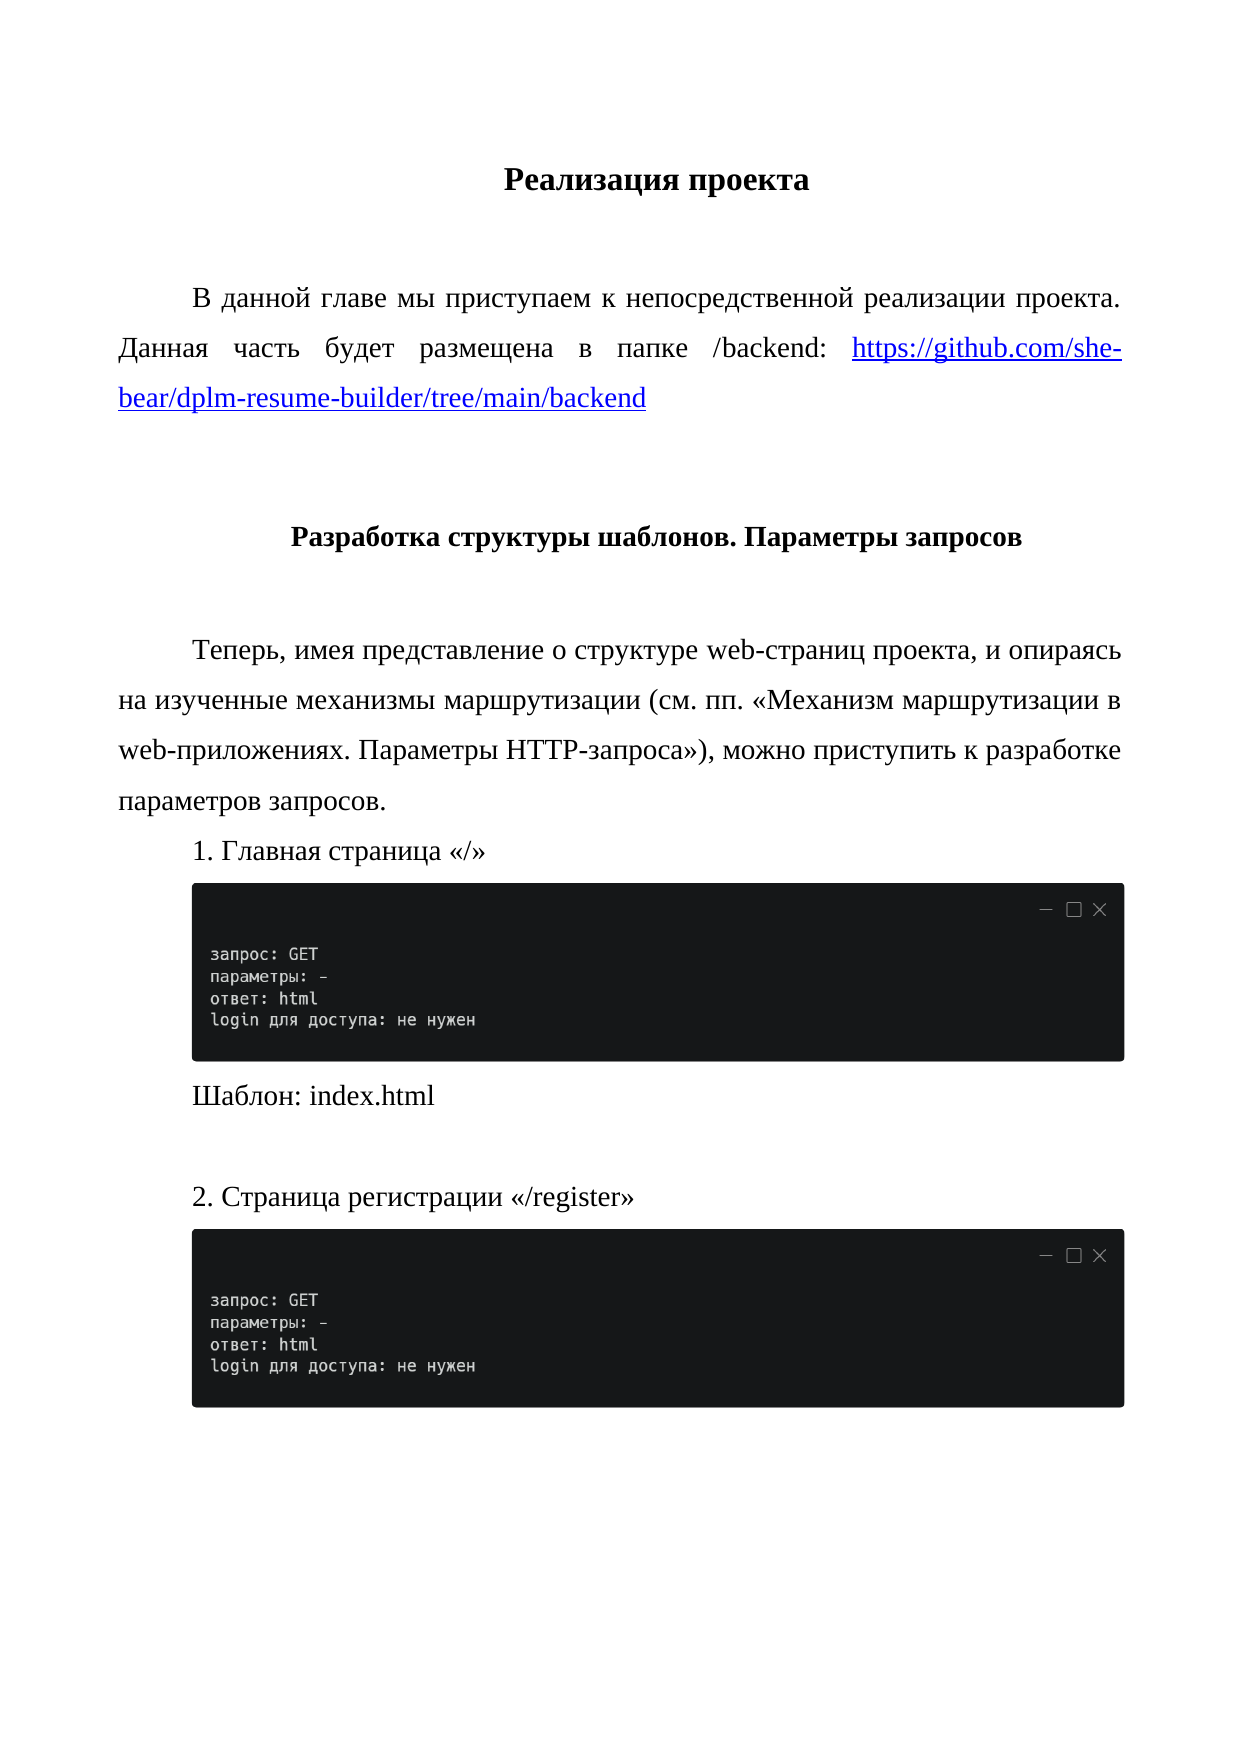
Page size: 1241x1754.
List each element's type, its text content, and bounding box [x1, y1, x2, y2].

picture [191, 1229, 1125, 1408]
text В данной главе мы приступаем к непосредственной реализации проекта. Данная часть будет размещена в папке /backend: https://github.com/she-bear/dplm-resume-builder/tree/main/backend [118, 280, 1122, 414]
subtitle Разработка структуры шаблонов. Параметры запросов [118, 519, 1122, 552]
picture [191, 883, 1125, 1062]
text Теперь, имея представление о структуре web-страниц проекта, и опираясь на изученные механизмы маршрутизации (см. пп. «Механизм маршрутизации в web-приложениях. Параметры HTTP-запроса»), можно приступить к разработке параметров запросов. [118, 632, 1122, 816]
subtitle Реализация проекта [118, 160, 1122, 198]
text Шаблон: index.html [118, 1078, 1122, 1112]
list Страница регистрации «/register» [118, 1179, 1122, 1212]
list Главная страница «/» [118, 833, 1122, 867]
